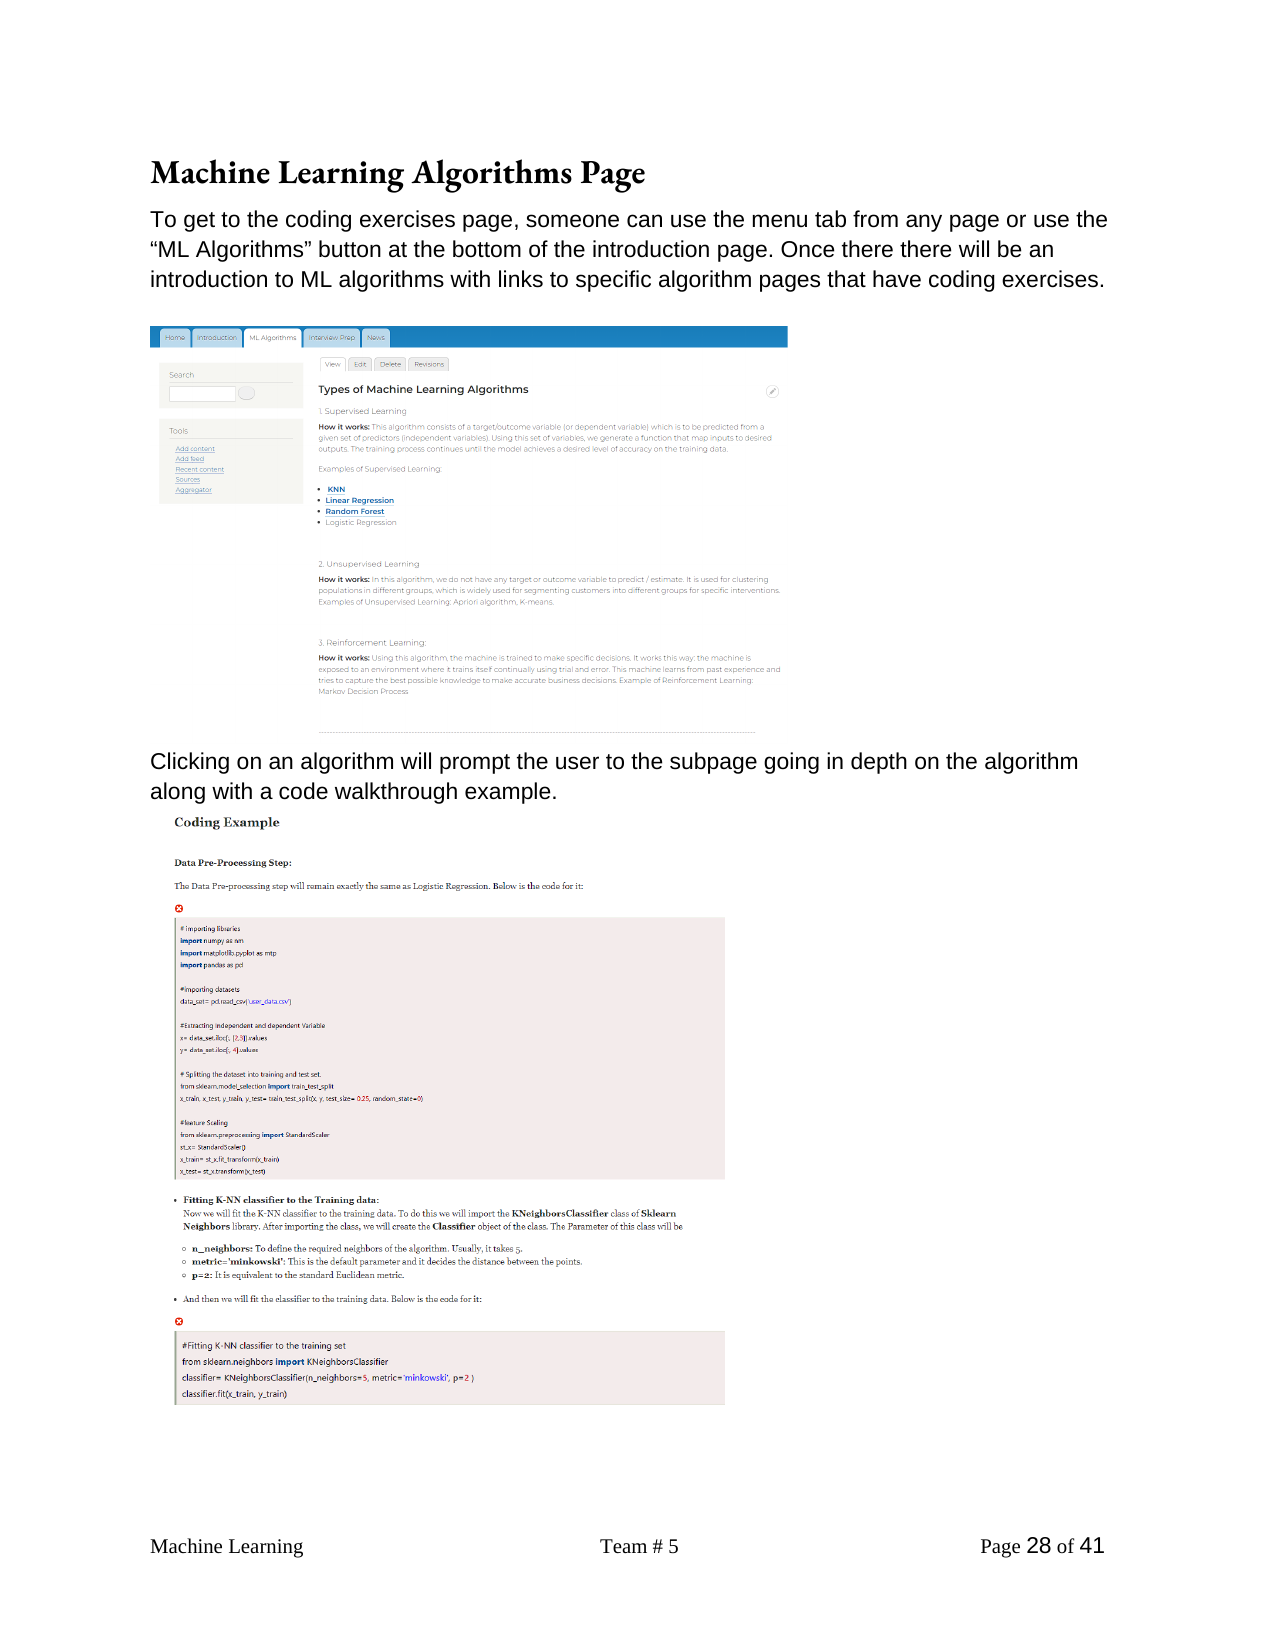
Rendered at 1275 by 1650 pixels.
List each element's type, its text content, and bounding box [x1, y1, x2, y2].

picture [150, 326, 788, 744]
subtitle Machine Learning Algorithms Page [150, 150, 1125, 193]
text Clicking on an algorithm will prompt the user to the subpage going in depth on the algorithm along with a code walkthrough example. [150, 748, 1125, 804]
text To get to the coding exercises page, someone can use the menu tab from any page or use the “ML Algorithms” button at the bottom of the introduction page. Once there there will be an introduction to ML algorithms with links to specific algorithm pages that have coding exercises. [150, 206, 1125, 293]
picture [150, 808, 771, 1422]
